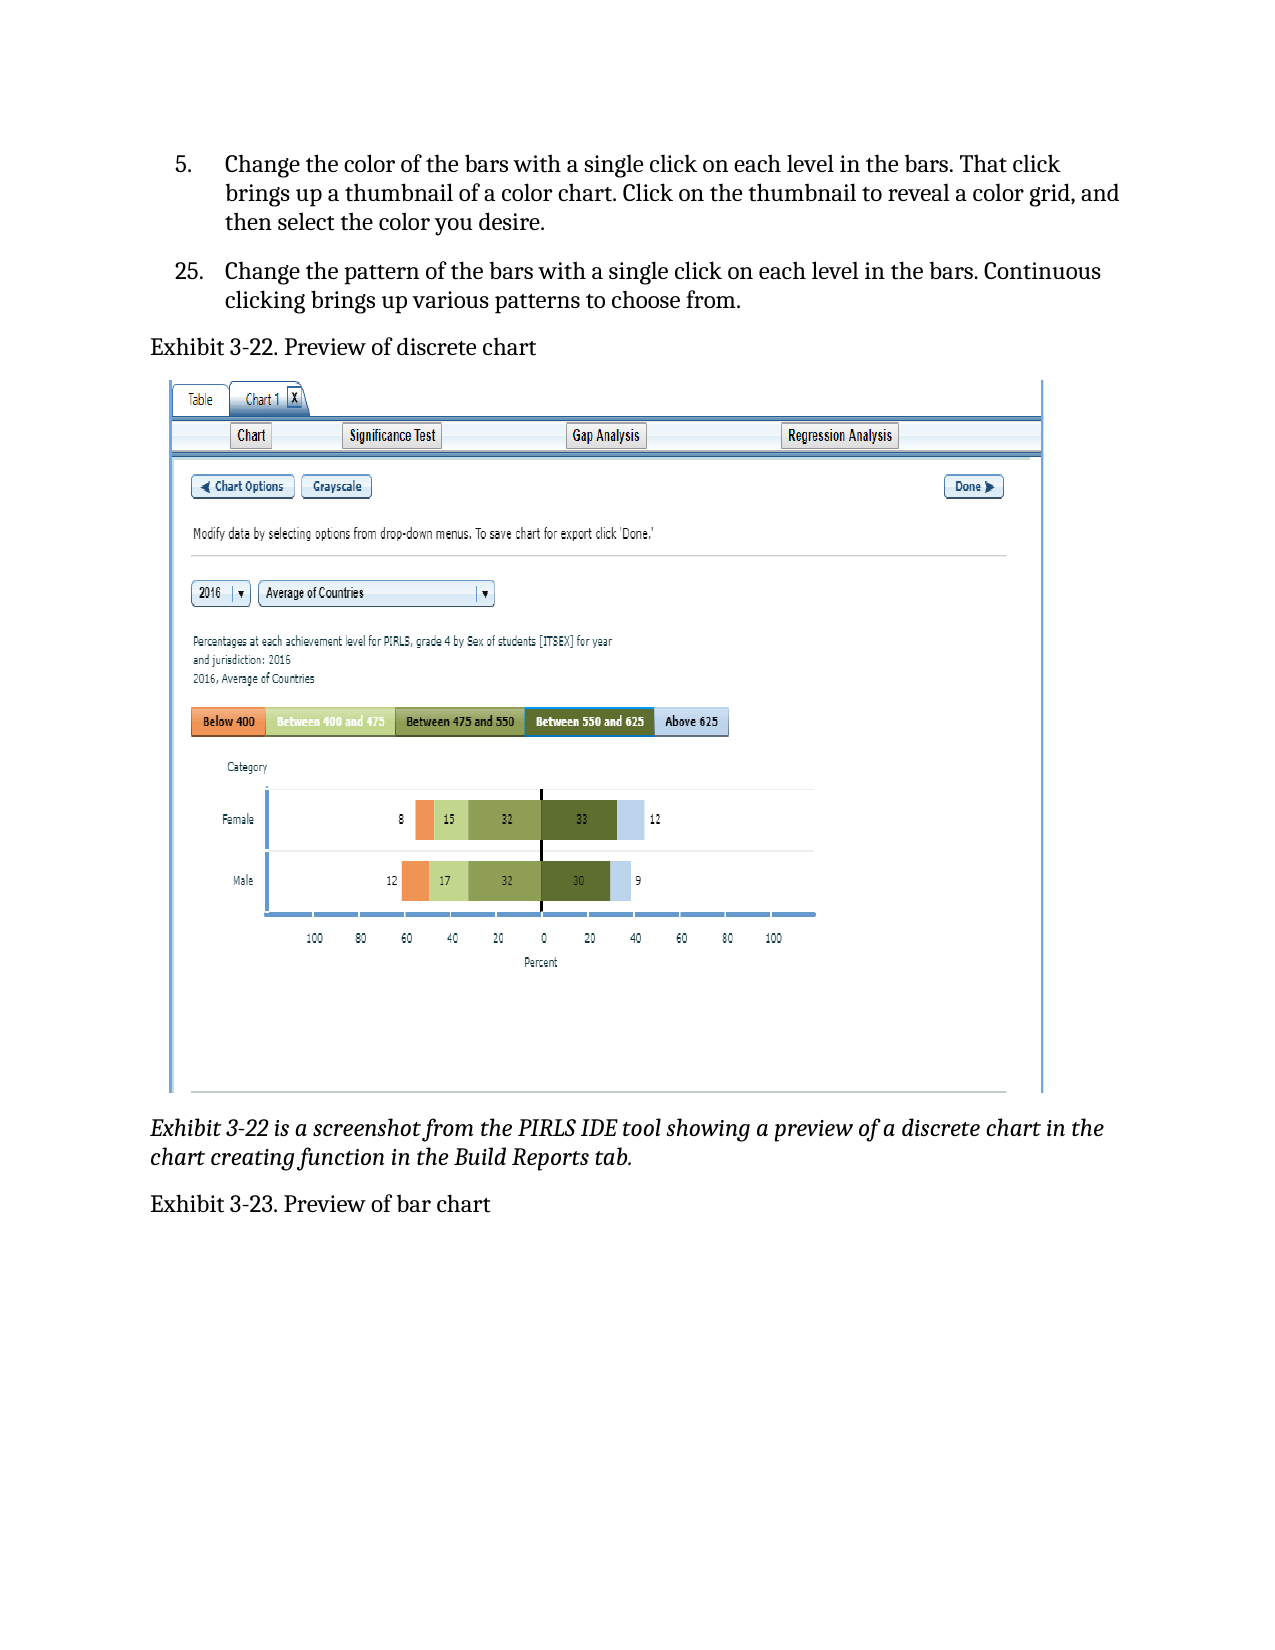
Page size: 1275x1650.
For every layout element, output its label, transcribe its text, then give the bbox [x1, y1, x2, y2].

text Exhibit 3-23. Preview of bar chart [150, 1190, 1125, 1219]
text Exhibit 3-22. Preview of discrete chart [150, 333, 1125, 362]
text Exhibit 3-22 is a screenshot from the PIRLS IDE tool showing a preview of a discrete chart in the chart creating function in the Build Reports tab. [150, 1114, 1125, 1171]
list Change the pattern of the bars with a single click on each level in the bars. Continuous clicking brings up various patterns to choose from. [175, 257, 1125, 314]
picture [168, 380, 1044, 1093]
list Change the color of the bars with a single click on each level in the bars. That click brings up a thumbnail of a color chart. Click on the thumbnail to reveal a color grid, and then select the color you desire. [175, 150, 1125, 236]
